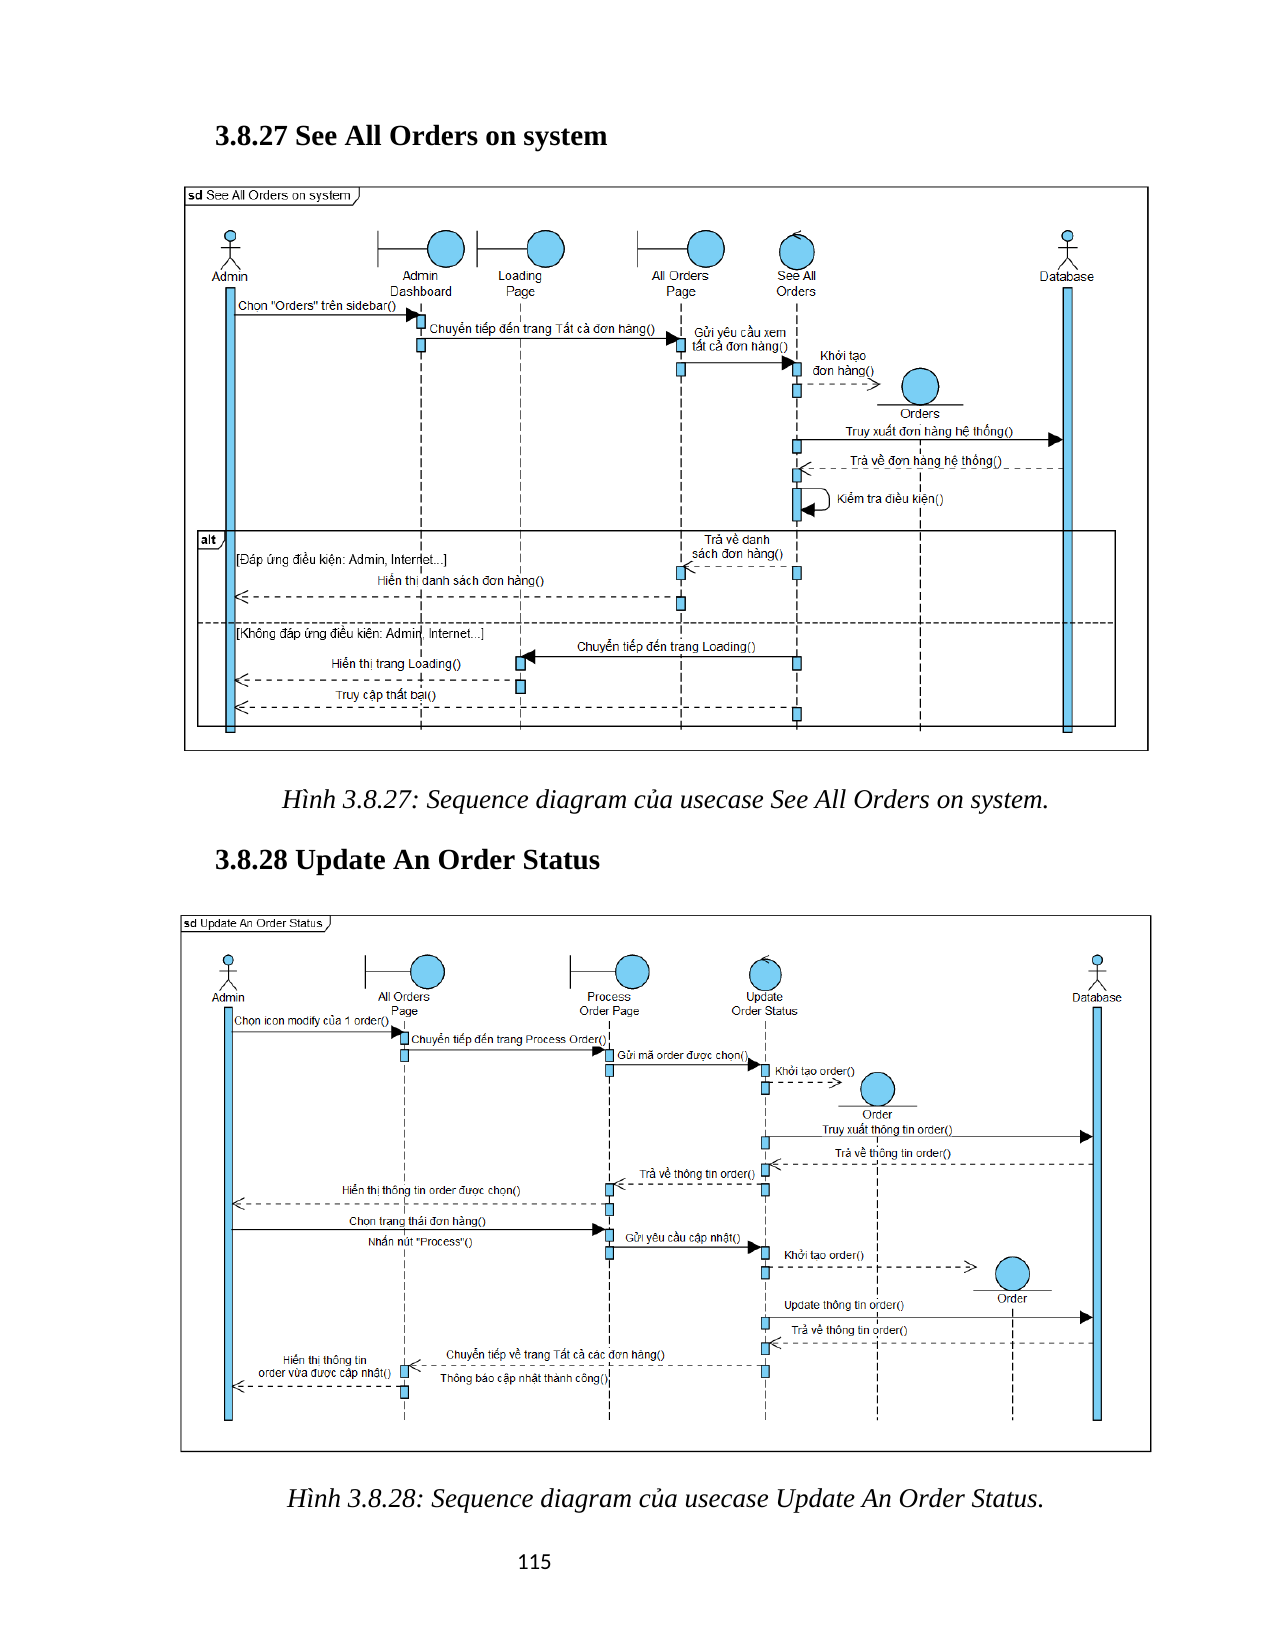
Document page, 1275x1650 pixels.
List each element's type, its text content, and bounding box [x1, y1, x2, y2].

text Hình 3.8.27: Sequence diagram của usecase See All Orders on system. [177, 783, 1157, 814]
subtitle 3.8.27 See All Orders on system [177, 118, 1157, 152]
subtitle 3.8.28 Update An Order Status [177, 842, 1157, 876]
picture [177, 181, 1157, 757]
text Hình 3.8.28: Sequence diagram của usecase Update An Order Status. [177, 1482, 1157, 1513]
picture [177, 905, 1156, 1456]
